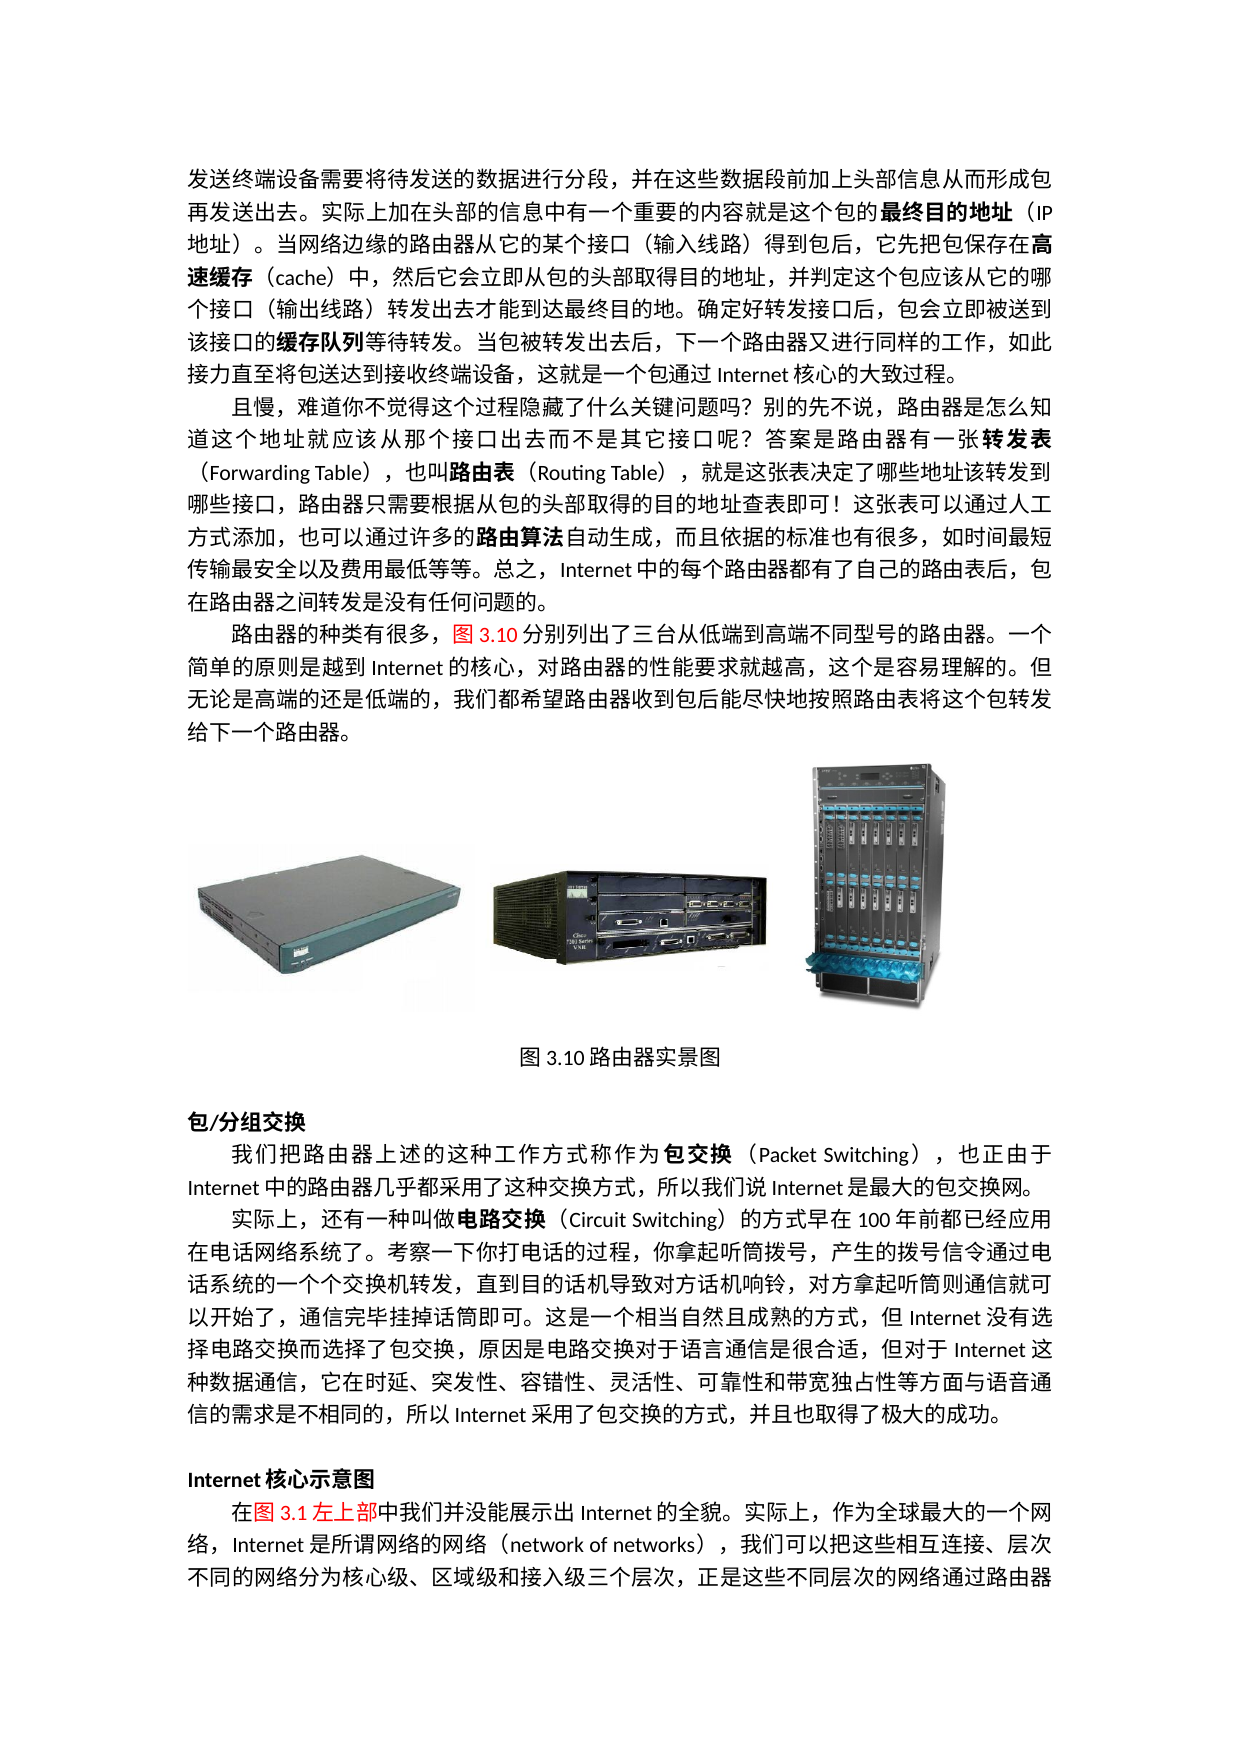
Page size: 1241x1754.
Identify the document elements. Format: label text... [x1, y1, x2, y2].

text Internet核心示意图 [187, 1462, 1053, 1494]
text 图3.10 路由器实景图 [187, 1039, 1053, 1072]
text 路由器的种类有很多，图3.10分别列出了三台从低端到高端不同型号的路由器。一个简单的原则是越到Internet的核心，对路由器的性能要求就越高，这个是容易理解的。但无论是高端的还是低端的，我们都希望路由器收到包后能尽快地按照路由表将这个包转发给下一个路由器。 [187, 617, 1053, 747]
text 包/分组交换 [187, 1104, 1053, 1137]
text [187, 1494, 1053, 1592]
text 实际上，还有一种叫做电路交换（Circuit Switching）的方式早在100年前都已经应用在电话网络系统了。考察一下你打电话的过程，你拿起听筒拨号，产生的拨号信令通过电话系统的一个个交换机转发，直到目的话机导致对方话机响铃，对方拿起听筒则通信就可以开始了，通信完毕挂掉话筒即可。这是一个相当自然且成熟的方式，但Internet没有选择电路交换而选择了包交换，原因是电路交换对于语言通信是很合适，但对于Internet这种数据通信，它在时延、突发性、容错性、灵活性、可靠性和带宽独占性等方面与语音通信的需求是不相同的，所以Internet采用了包交换的方式，并且也取得了极大的成功。 [187, 1202, 1053, 1429]
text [187, 162, 1053, 389]
text 且慢，难道你不觉得这个过程隐藏了什么关键问题吗？别的先不说，路由器是怎么知道这个地址就应该从那个接口出去而不是其它接口呢？答案是路由器有一张转发表（Forwarding Table），也叫路由表（Routing Table），就是这张表决定了哪些地址该转发到哪些接口，路由器只需要根据从包的头部取得的目的地址查表即可！这张表可以通过人工方式添加，也可以通过许多的路由算法自动生成，而且依据的标准也有很多，如时间最短、传输最安全以及费用最低等等。总之，Internet中的每个路由器都有了自己的路由表后，包在路由器之间转发是没有任何问题的。 [187, 389, 1053, 617]
picture [485, 808, 775, 1026]
picture [187, 809, 476, 1026]
picture [784, 747, 970, 1026]
text 我们把路由器上述的这种工作方式称作为包交换（Packet Switching），也正由于Internet中的路由器几乎都采用了这种交换方式，所以我们说Internet是最大的包交换网。 [187, 1137, 1053, 1202]
